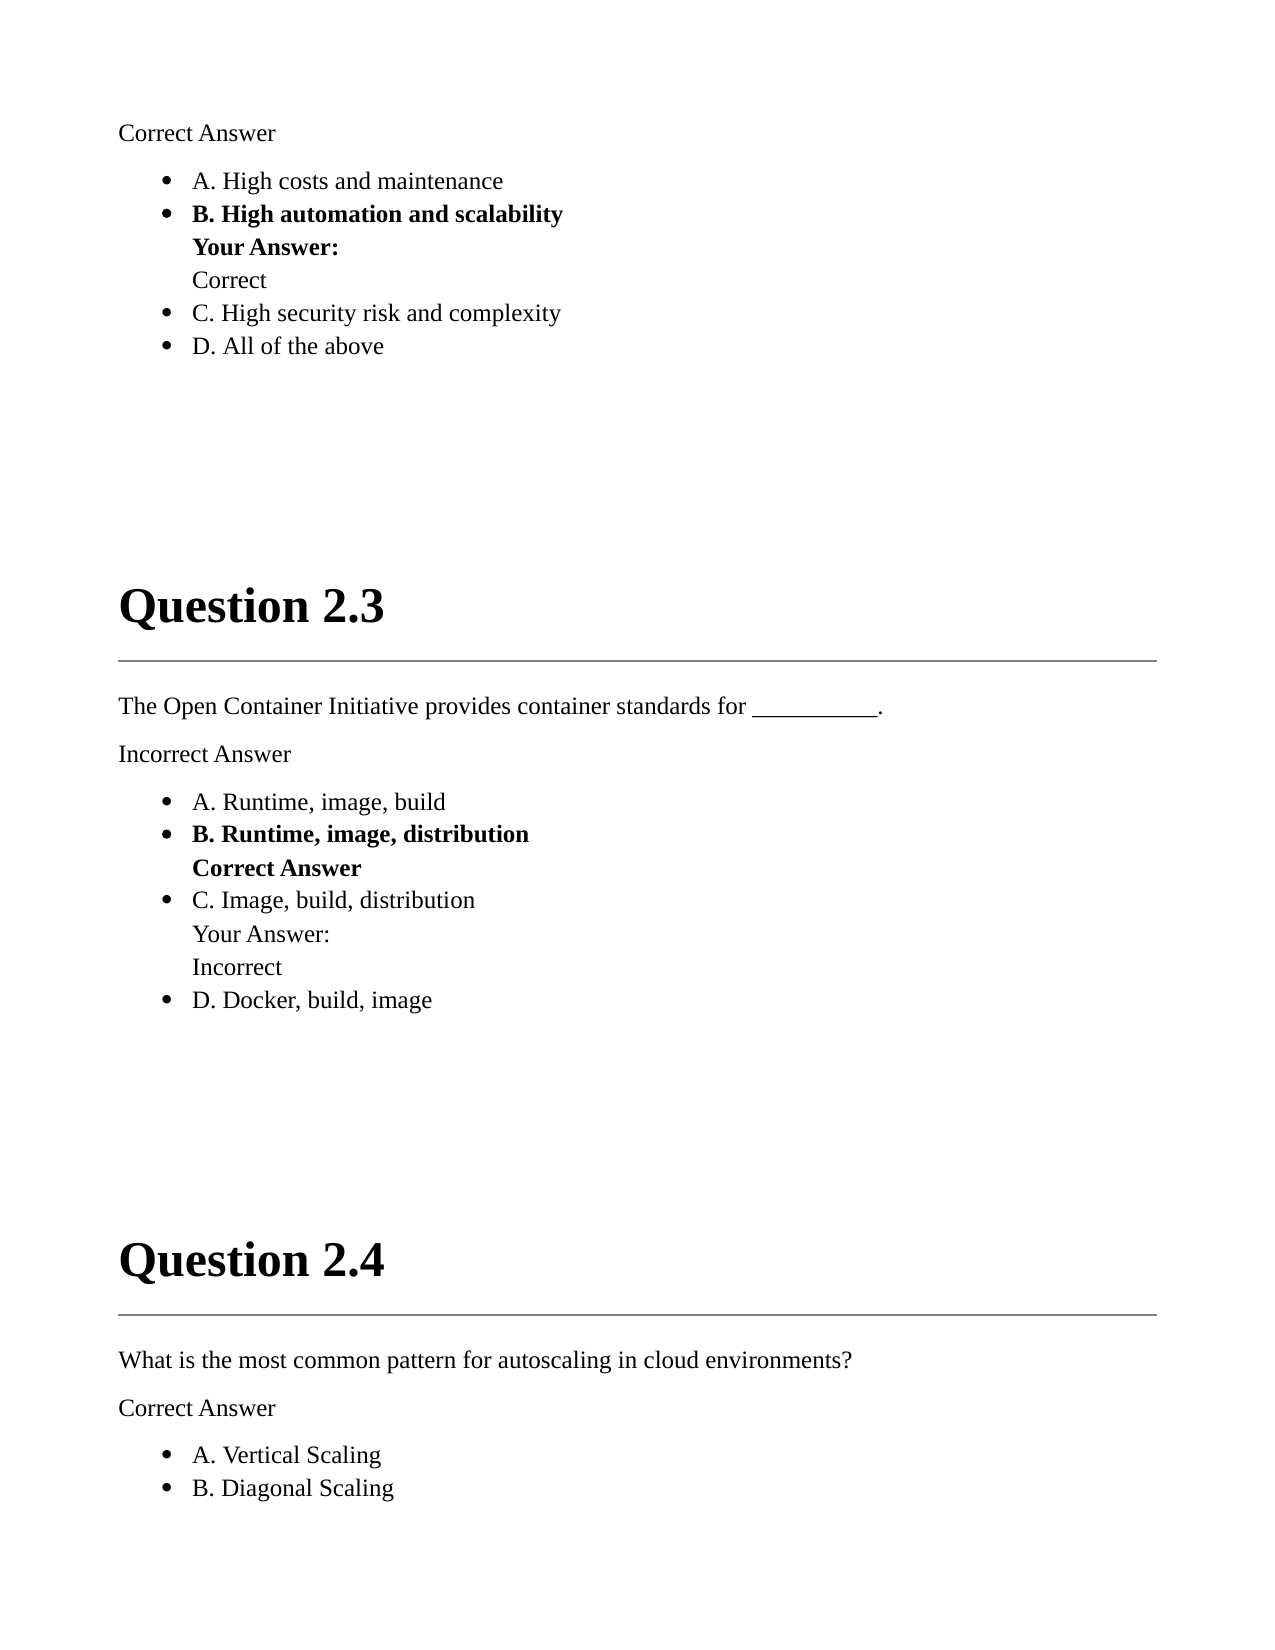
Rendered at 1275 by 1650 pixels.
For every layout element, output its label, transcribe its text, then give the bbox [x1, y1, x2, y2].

text What is the most common pattern for autoscaling in cloud environments? [118, 1345, 1157, 1374]
list B. High automation and scalability [162, 199, 1157, 227]
list A. Vertical Scaling [162, 1440, 1157, 1469]
list Incorrect [192, 952, 1157, 980]
text Correct Answer [118, 118, 1157, 147]
list A. High costs and maintenance [162, 166, 1157, 194]
text Incorrect Answer [118, 739, 1157, 768]
subtitle Question 2.4 [118, 1230, 1157, 1287]
list Correct [192, 265, 1157, 293]
text The Open Container Initiative provides container standards for __________. [118, 691, 1157, 720]
list Your Answer: [192, 919, 1157, 947]
list D. Docker, build, image [162, 985, 1157, 1013]
list D. All of the above [162, 331, 1157, 359]
list Your Answer: [192, 232, 1157, 261]
list A. Runtime, image, build [162, 787, 1157, 815]
text Correct Answer [118, 1393, 1157, 1422]
list B. Runtime, image, distribution [162, 819, 1157, 848]
list Correct Answer [192, 853, 1157, 881]
subtitle Question 2.3 [118, 576, 1157, 633]
list C. High security risk and complexity [162, 298, 1157, 327]
list B. Diagonal Scaling [162, 1473, 1157, 1502]
list C. Image, build, distribution [162, 886, 1157, 914]
